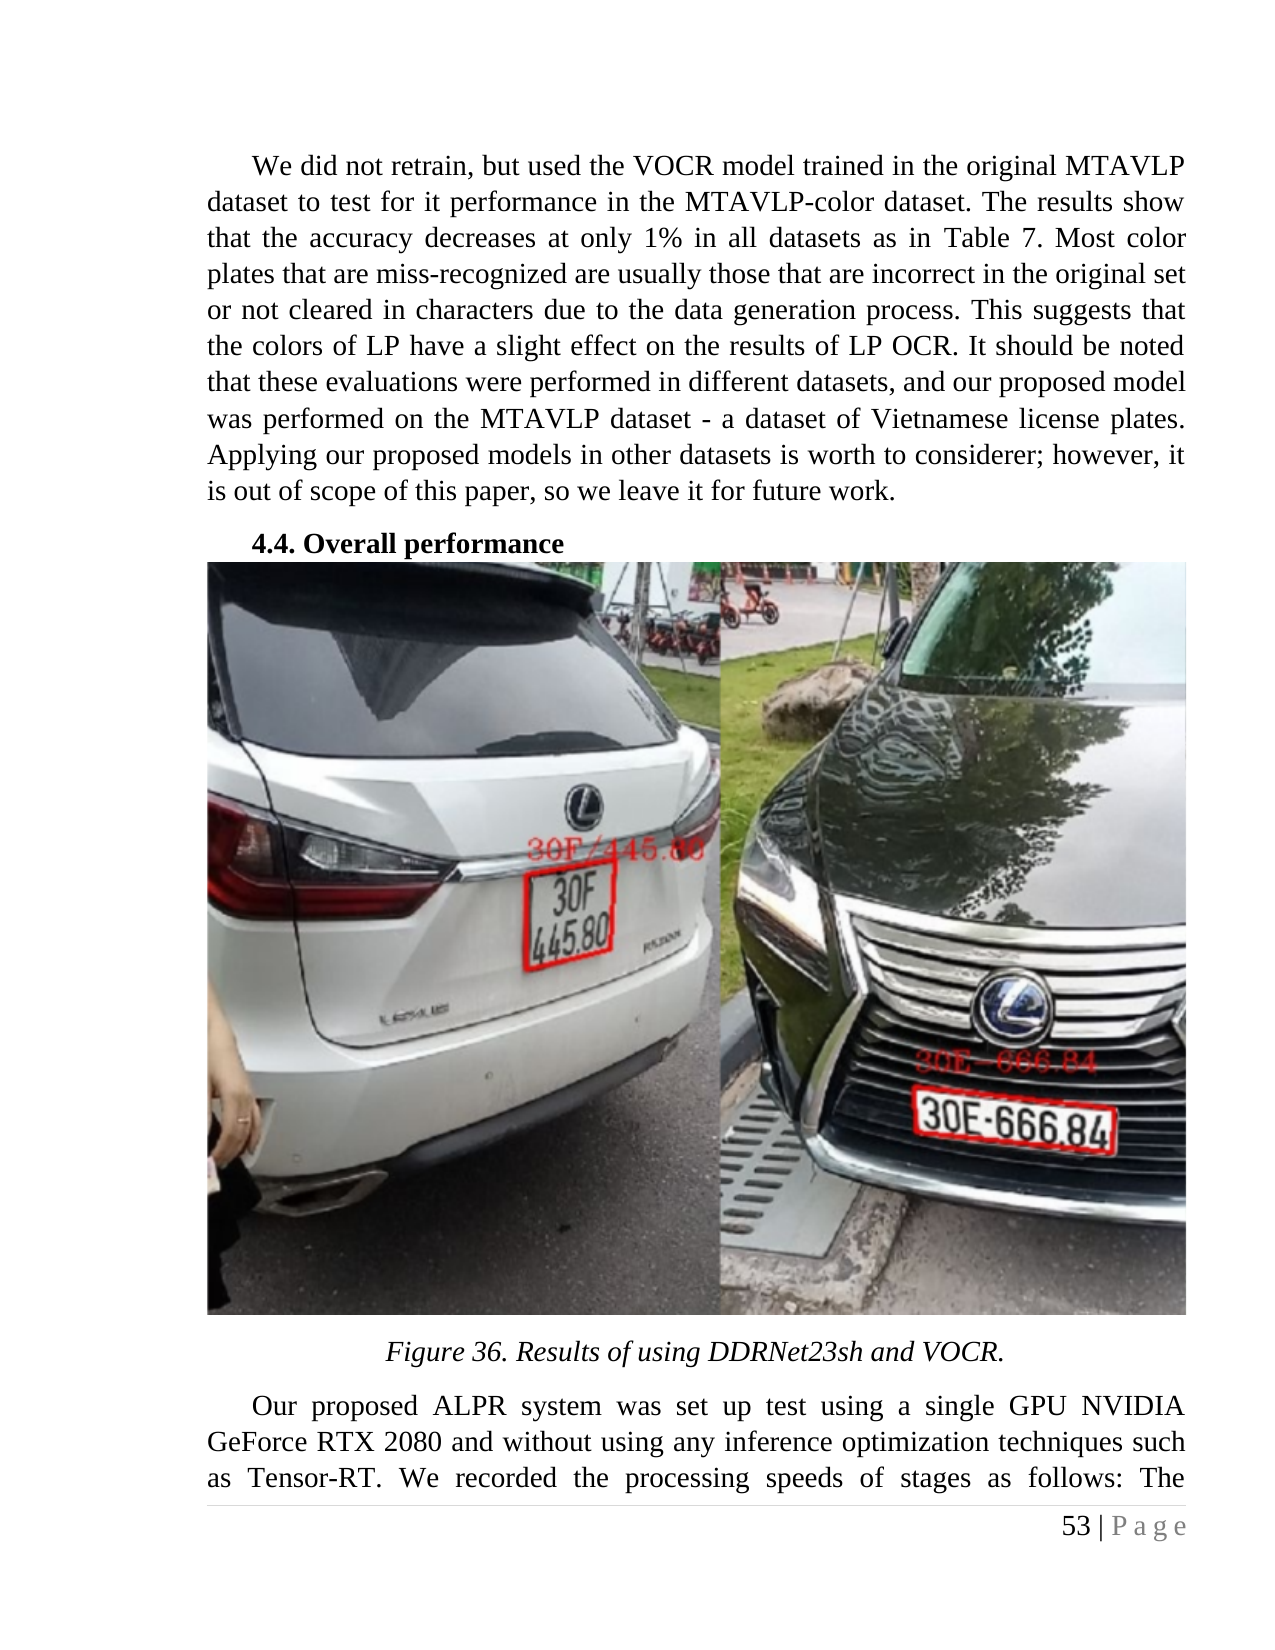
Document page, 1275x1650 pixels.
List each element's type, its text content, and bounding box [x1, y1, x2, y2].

text Overall performance [252, 526, 1186, 559]
text Figure . Results of using DDRNet23sh and VOCR. [207, 1334, 1186, 1367]
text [207, 1388, 1186, 1494]
picture [206, 562, 1187, 1315]
text We did not retrain, but used the VOCR model trained in the original MTAVLP dataset to test for it performance in the MTAVLP-color dataset. The results show that the accuracy decreases at only 1% in all datasets as in Table 7. Most color plates that are miss-recognized are usually those that are incorrect in the original set or not cleared in characters due to the data generation process. This suggests that the colors of LP have a slight effect on the results of LP OCR. It should be noted that these evaluations were performed in different datasets, and our proposed model was performed on the MTAVLP dataset - a dataset of Vietnamese license plates. Applying our proposed models in other datasets is worth to considerer; however, it is out of scope of this paper, so we leave it for future work. [207, 148, 1186, 507]
